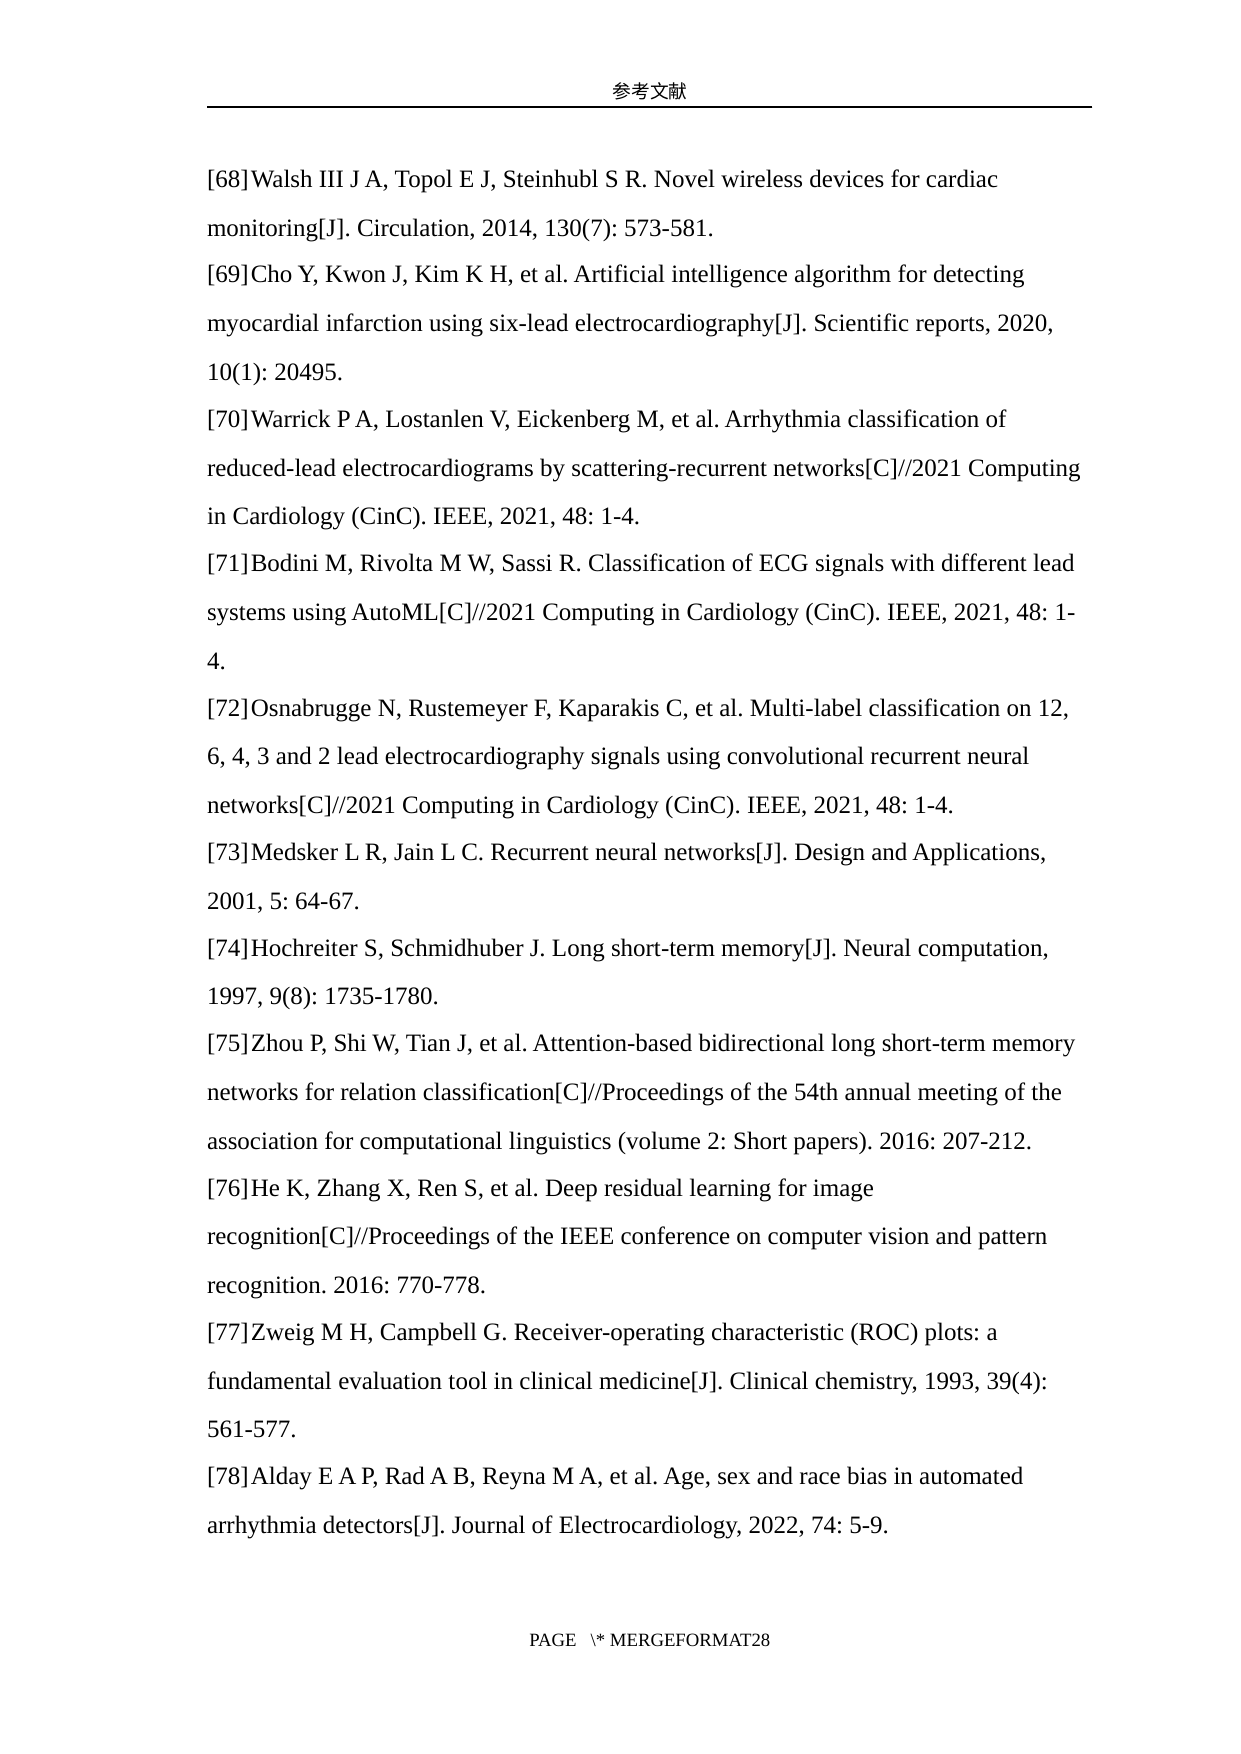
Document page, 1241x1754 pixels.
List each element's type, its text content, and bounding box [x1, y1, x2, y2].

list Zweig M H, Campbell G. Receiver-operating characteristic (ROC) plots: a fundamental evaluation tool in clinical medicine[J]. Clinical chemistry, 1993, 39(4): 561-577. [207, 1315, 1092, 1445]
list Osnabrugge N, Rustemeyer F, Kaparakis C, et al. Multi-label classification on 12, 6, 4, 3 and 2 lead electrocardiography signals using convolutional recurrent neural networks[C]//2021 Computing in Cardiology (CinC). IEEE, 2021, 48: 1-4. [207, 691, 1092, 821]
list Hochreiter S, Schmidhuber J. Long short-term memory[J]. Neural computation, 1997, 9(8): 1735-1780. [207, 931, 1092, 1012]
list Warrick P A, Lostanlen V, Eickenberg M, et al. Arrhythmia classification of reduced-lead electrocardiograms by scattering-recurrent networks[C]//2021 Computing in Cardiology (CinC). IEEE, 2021, 48: 1-4. [207, 402, 1092, 532]
list Walsh III J A, Topol E J, Steinhubl S R. Novel wireless devices for cardiac monitoring[J]. Circulation, 2014, 130(7): 573-581. [207, 162, 1092, 243]
list Bodini M, Rivolta M W, Sassi R. Classification of ECG signals with different lead systems using AutoML[C]//2021 Computing in Cardiology (CinC). IEEE, 2021, 48: 1-4. [207, 546, 1092, 676]
list Medsker L R, Jain L C. Recurrent neural networks[J]. Design and Applications, 2001, 5: 64-67. [207, 835, 1092, 916]
list Alday E A P, Rad A B, Reyna M A, et al. Age, sex and race bias in automated arrhythmia detectors[J]. Journal of Electrocardiology, 2022, 74: 5-9. [207, 1459, 1092, 1541]
list He K, Zhang X, Ren S, et al. Deep residual learning for image recognition[C]//Proceedings of the IEEE conference on computer vision and pattern recognition. 2016: 770-778. [207, 1171, 1092, 1301]
list Zhou P, Shi W, Tian J, et al. Attention-based bidirectional long short-term memory networks for relation classification[C]//Proceedings of the 54th annual meeting of the association for computational linguistics (volume 2: Short papers). 2016: 207-212. [207, 1026, 1092, 1156]
list Cho Y, Kwon J, Kim K H, et al. Artificial intelligence algorithm for detecting myocardial infarction using six-lead electrocardiography[J]. Scientific reports, 2020, 10(1): 20495. [207, 258, 1092, 388]
